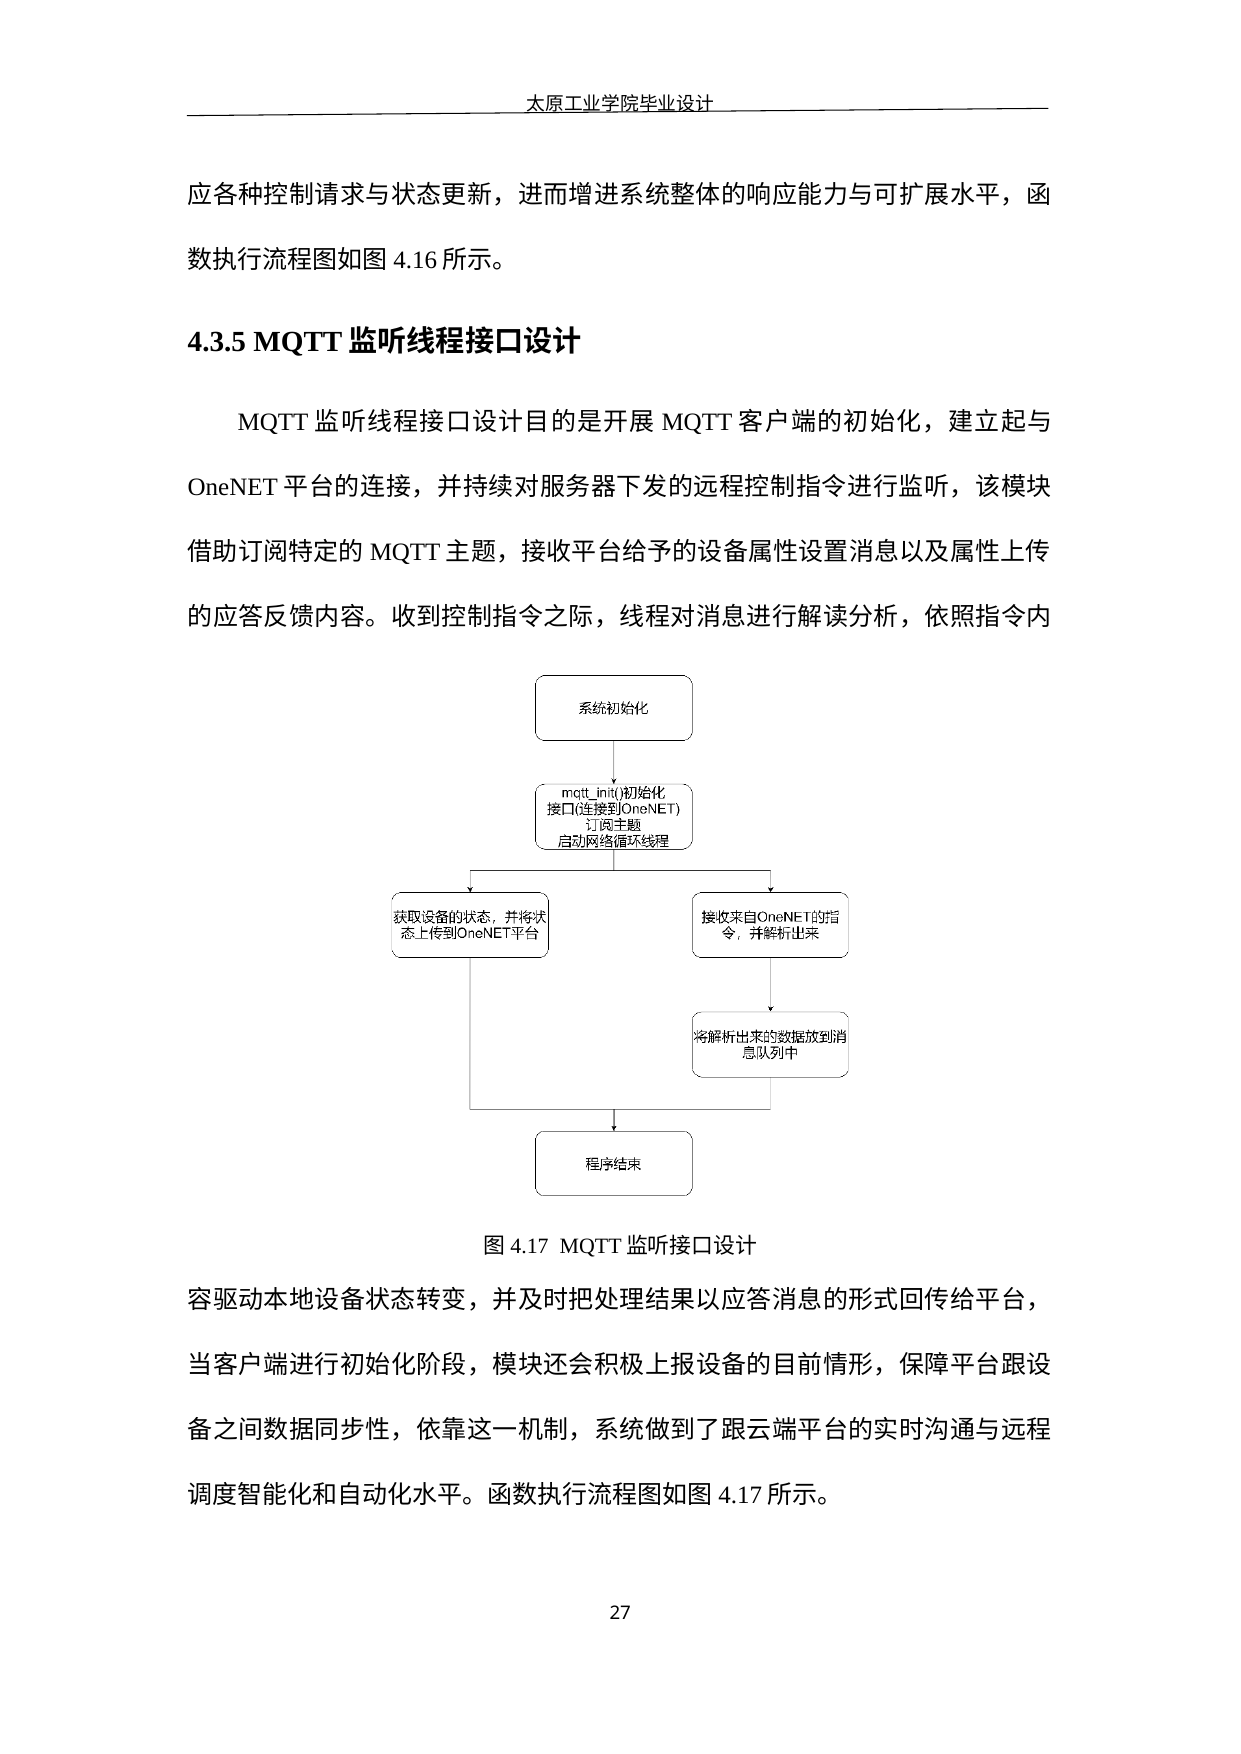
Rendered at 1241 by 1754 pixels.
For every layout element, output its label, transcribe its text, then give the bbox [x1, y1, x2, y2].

subtitle MQTT监听线程接口设计 [187, 306, 1053, 371]
picture [391, 675, 849, 1196]
